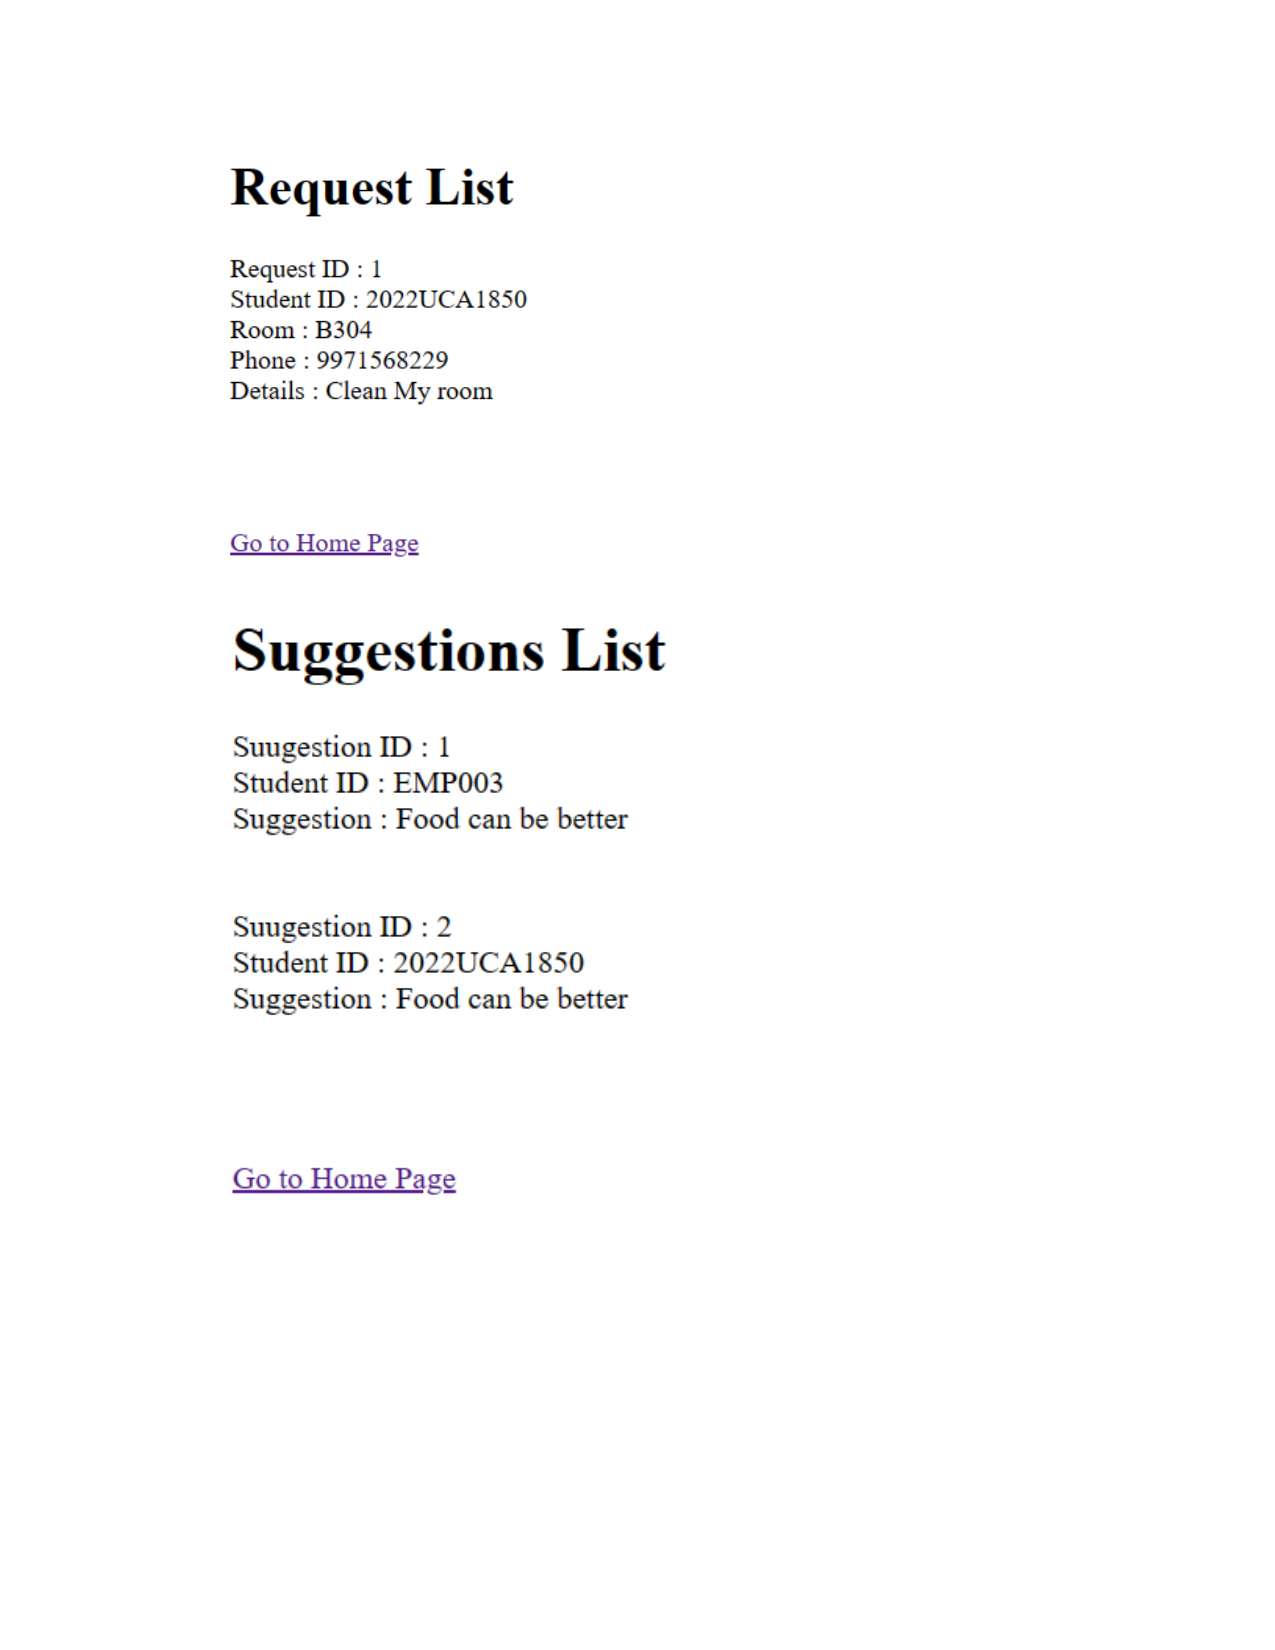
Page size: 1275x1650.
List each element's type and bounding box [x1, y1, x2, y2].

picture [225, 150, 629, 574]
picture [225, 610, 716, 1245]
